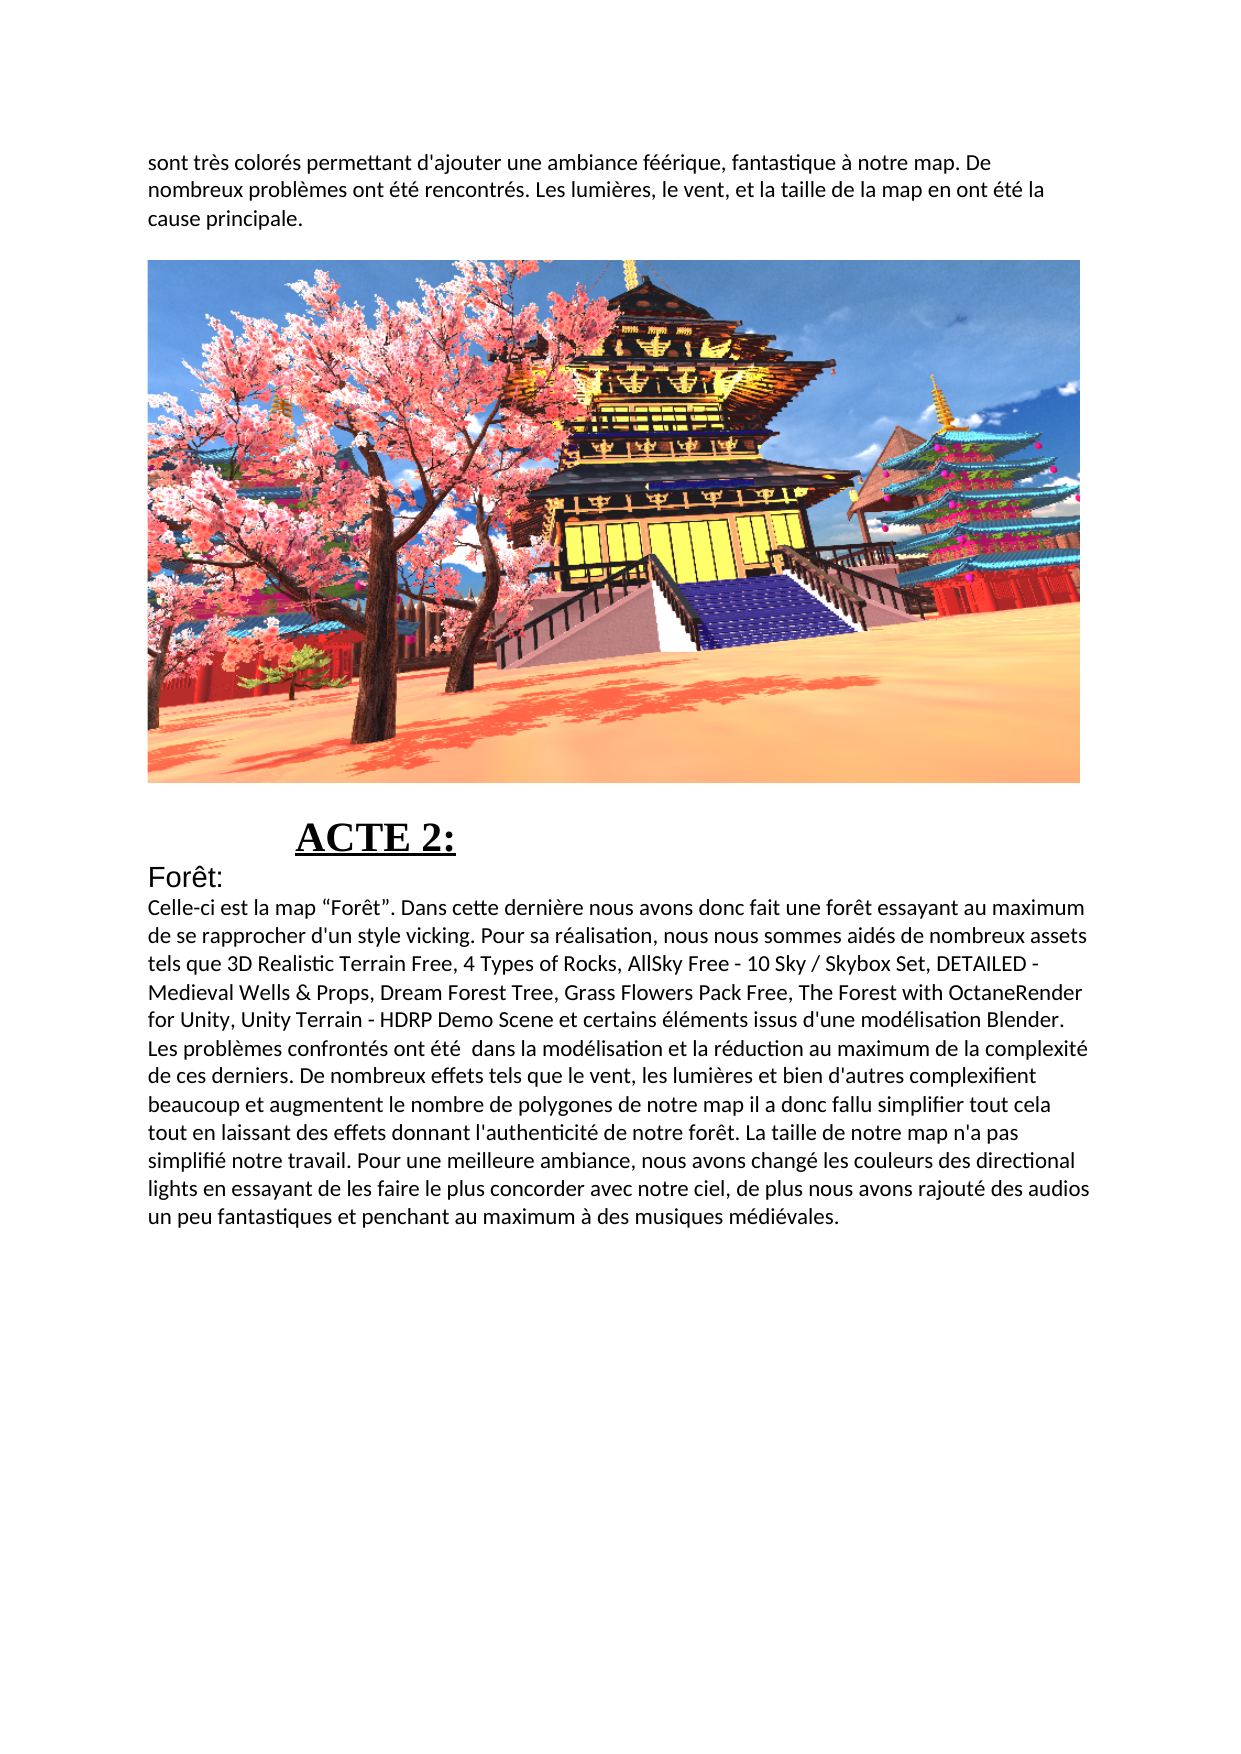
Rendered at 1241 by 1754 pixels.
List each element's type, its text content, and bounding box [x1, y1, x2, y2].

text Forêt: [148, 860, 1093, 893]
picture [147, 260, 1080, 783]
text Celle-ci est la map “Forêt”. Dans cette dernière nous avons donc fait une forêt essayant au maximum de se rapprocher d'un style vicking. Pour sa réalisation, nous nous sommes aidés de nombreux assets tels que 3D Realistic Terrain Free, 4 Types of Rocks, AllSky Free - 10 Sky / Skybox Set, DETAILED - Medieval Wells & Props, Dream Forest Tree, Grass Flowers Pack Free, The Forest with OctaneRender for Unity, Unity Terrain - HDRP Demo Scene et certains éléments issus d'une modélisation Blender. Les problèmes confrontés ont été dans la modélisation et la réduction au maximum de la complexité de ces derniers. De nombreux effets tels que le vent, les lumières et bien d'autres complexifient beaucoup et augmentent le nombre de polygones de notre map il a donc fallu simplifier tout cela tout en laissant des effets donnant l'authenticité de notre forêt. La taille de notre map n'a pas simplifié notre travail. Pour une meilleure ambiance, nous avons changé les couleurs des directional lights en essayant de les faire le plus concorder avec notre ciel, de plus nous avons rajouté des audios un peu fantastiques et penchant au maximum à des musiques médiévales. [148, 893, 1093, 1230]
text ACTE 2: [148, 812, 1093, 860]
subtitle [148, 148, 1093, 232]
